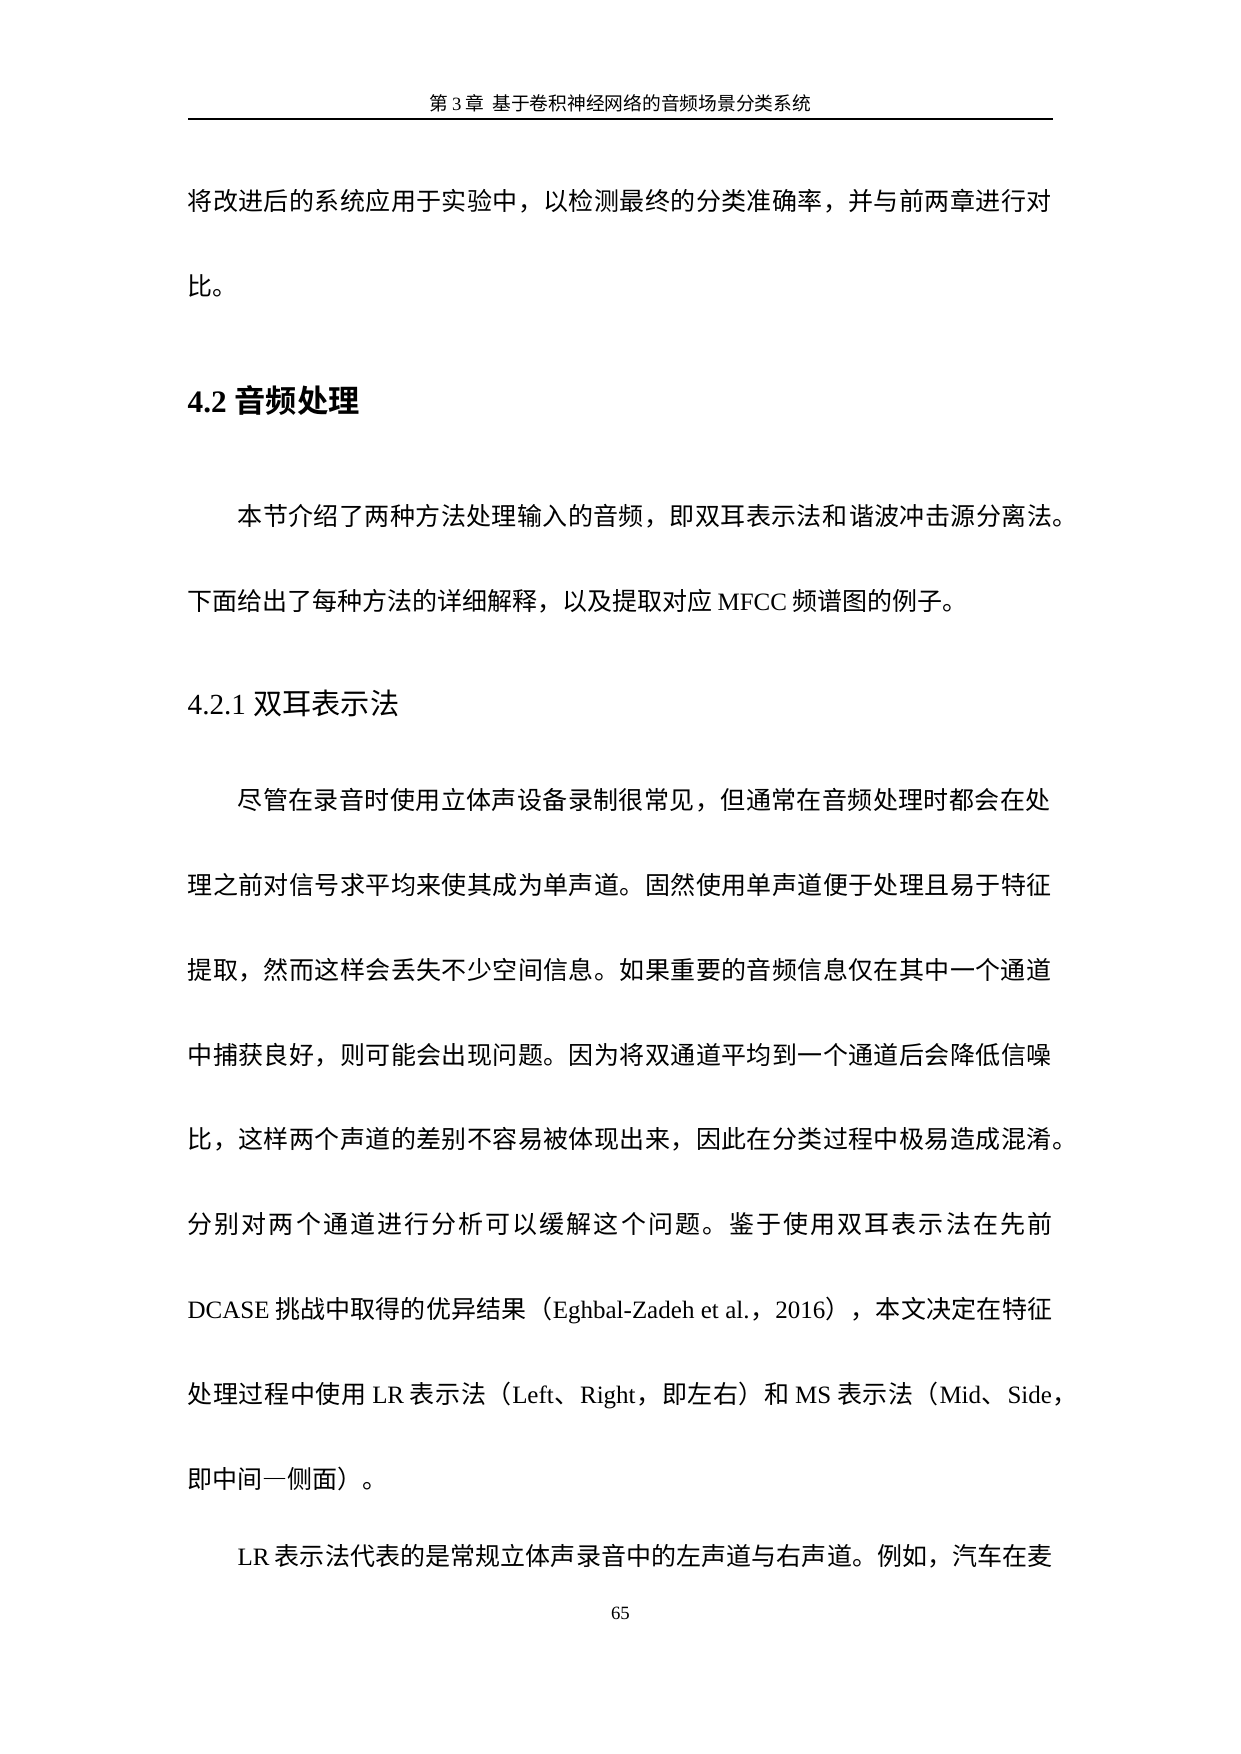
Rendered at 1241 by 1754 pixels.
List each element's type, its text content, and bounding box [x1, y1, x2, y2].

text 尽管在录音时使用立体声设备录制很常见，但通常在音频处理时都会在处理之前对信号求平均来使其成为单声道。固然使用单声道便于处理且易于特征提取，然而这样会丢失不少空间信息。如果重要的音频信息仅在其中一个通道中捕获良好，则可能会出现问题。因为将双通道平均到一个通道后会降低信噪比，这样两个声道的差别不容易被体现出来，因此在分类过程中极易造成混淆。分别对两个通道进行分析可以缓解这个问题。鉴于使用双耳表示法在先前DCASE挑战中取得的优异结果（Eghbal-Zadeh et al.，2016），本文决定在特征处理过程中使用LR表示法（Left、Right，即左右）和MS表示法（Mid、Side，即中间—侧面）。 [187, 764, 1053, 1512]
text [187, 1521, 1053, 1589]
subtitle 4.2.1 双耳表示法 [187, 667, 1053, 735]
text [187, 166, 1053, 318]
subtitle 4.2 音频处理 [187, 365, 1053, 433]
text 本节介绍了两种方法处理输入的音频，即双耳表示法和谐波冲击源分离法。下面给出了每种方法的详细解释，以及提取对应MFCC频谱图的例子。 [187, 481, 1053, 633]
